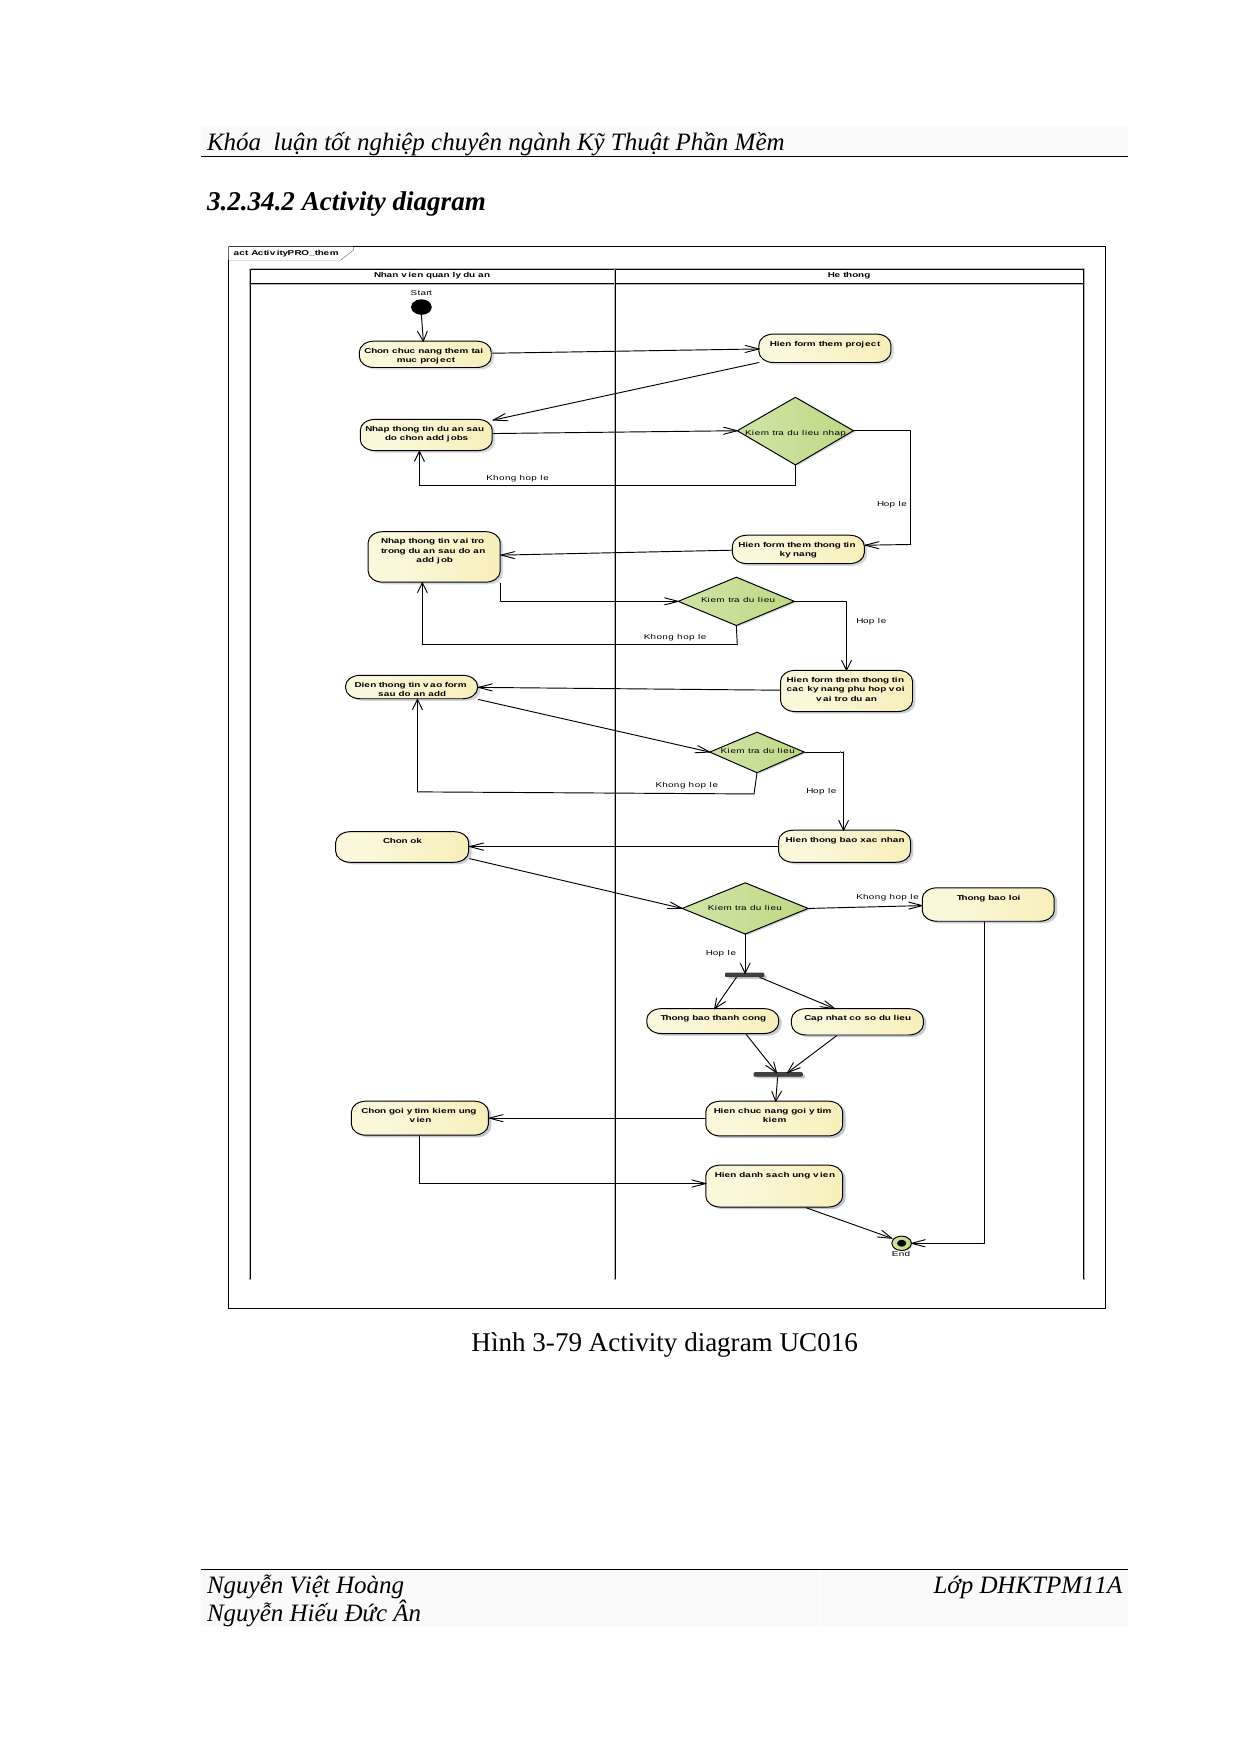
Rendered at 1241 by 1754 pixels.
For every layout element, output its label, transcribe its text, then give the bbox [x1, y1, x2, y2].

subtitle Activity diagram [207, 185, 1122, 216]
text Hình - Activity diagram UC016 [207, 1326, 1122, 1357]
